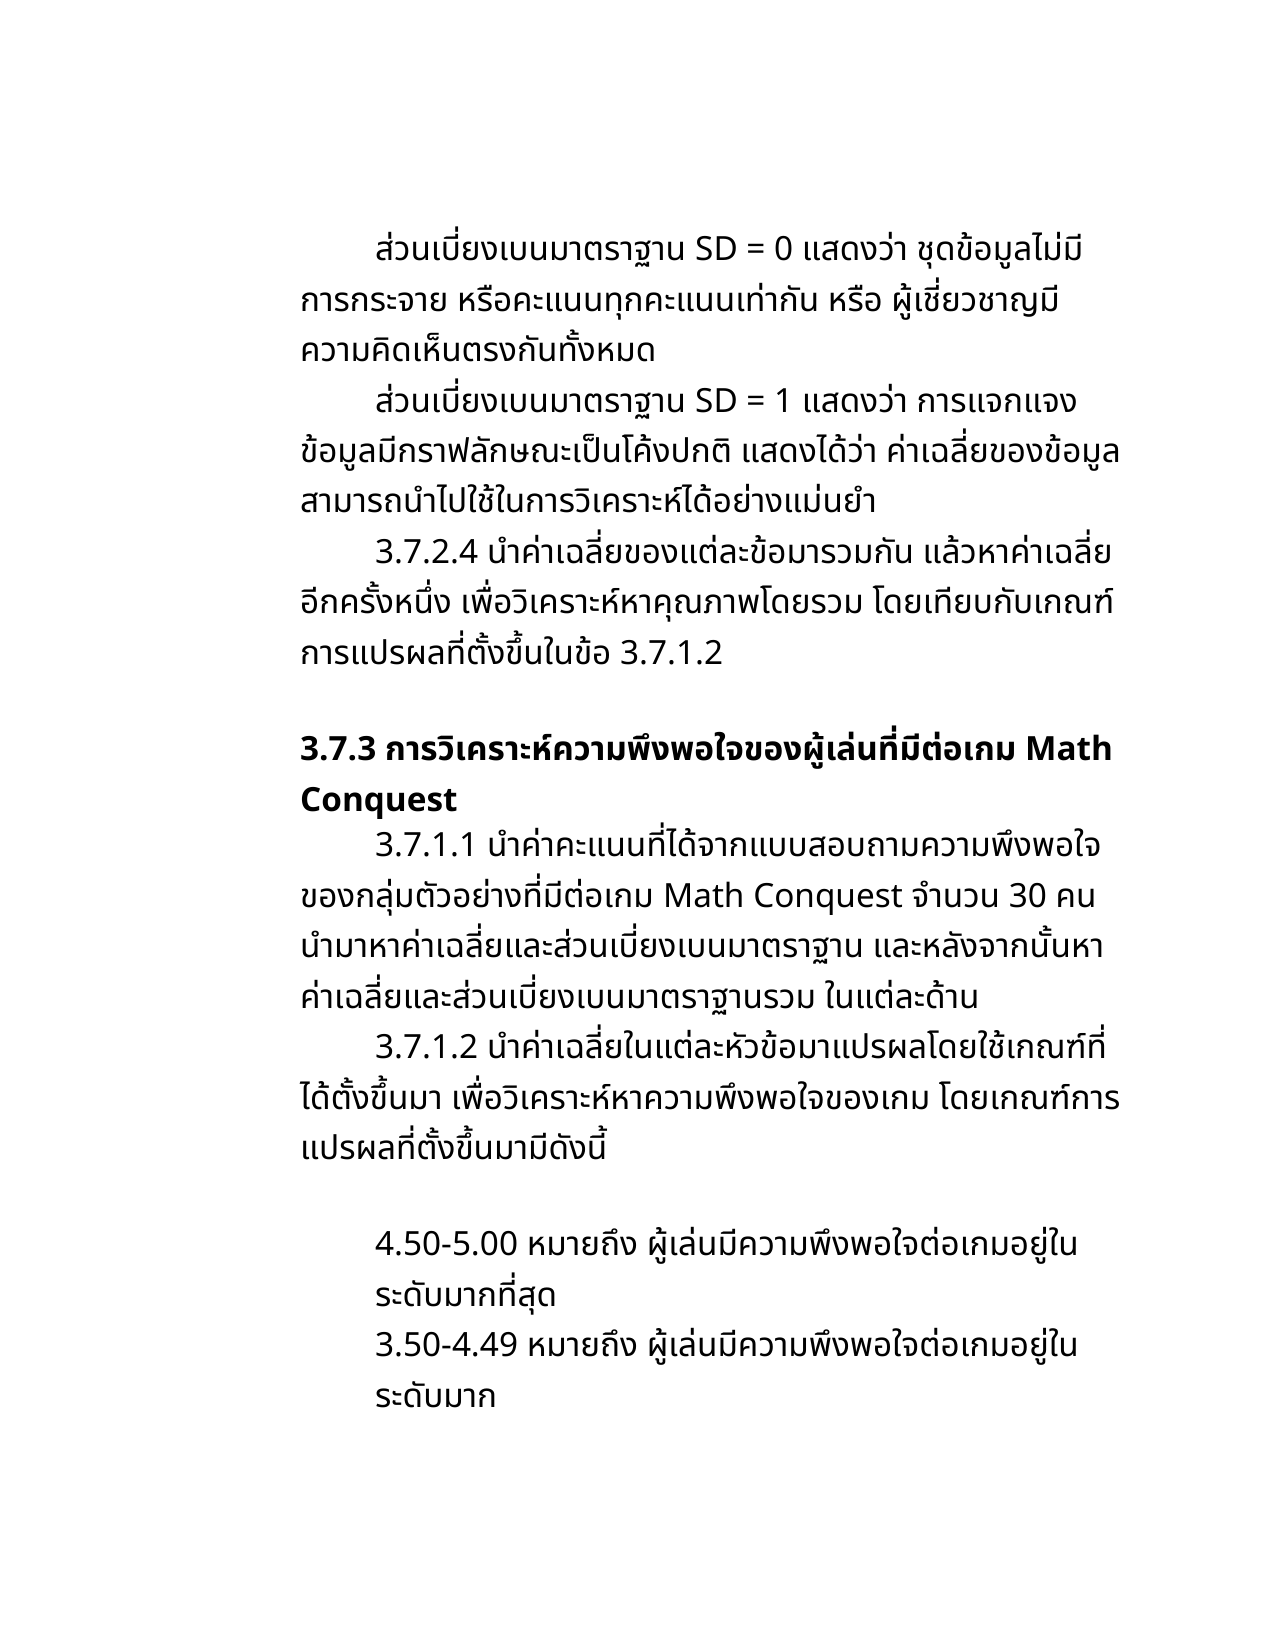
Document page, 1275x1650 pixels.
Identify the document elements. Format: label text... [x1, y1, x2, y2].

text 3.7.3 การวิเคราะห์ความพึงพอใจของผู้เล่นที่มีต่อเกม Math Conquest [300, 725, 1125, 821]
text ส่วนเบี่ยงเบนมาตราฐาน SD = 0 แสดงว่า ชุดข้อมูลไม่มีการกระจาย หรือคะแนนทุกคะแนนเท่ากัน หรือ ผู้เชี่ยวชาญมีความคิดเห็นตรงกันทั้งหมด [300, 225, 1125, 376]
text 3.7.2.4 นําค่าเฉลี่ยของแต่ละข้อมารวมกัน แล้วหาค่าเฉลี่ยอีกครั้งหนึ่ง เพื่อวิเคราะห์หาคุณภาพโดยรวม โดยเทียบกับเกณฑ์การแปรผลที่ตั้งขึ้นในข้อ 3.7.1.2 [300, 528, 1125, 679]
text ส่วนเบี่ยงเบนมาตราฐาน SD = 1 แสดงว่า การแจกแจงข้อมูลมีกราฟลักษณะเป็นโค้งปกติ แสดงได้ว่า ค่าเฉลี่ยของข้อมูลสามารถนําไปใช้ในการวิเคราะห์ได้อย่างแม่นยํา [300, 376, 1125, 528]
text 3.50-4.49 หมายถึง ผู้เล่นมีความพึงพอใจต่อเกมอยู่ในระดับมาก [375, 1321, 1125, 1422]
text 3.7.1.1 นําค่าคะแนนที่ได้จากแบบสอบถามความพึงพอใจของกลุ่มตัวอย่างที่มีต่อเกม Math Conquest จํานวน 30 คน นํามาหาค่าเฉลี่ยและส่วนเบี่ยงเบนมาตราฐาน และหลังจากนั้นหาค่าเฉลี่ยและส่วนเบี่ยงเบนมาตราฐานรวม ในแต่ละด้าน [300, 821, 1125, 1023]
text 3.7.1.2 นําค่าเฉลี่ยในแต่ละหัวข้อมาแปรผลโดยใช้เกณฑ์ที่ได้ตั้งขึ้นมา เพื่อวิเคราะห์หาความพึงพอใจของเกม โดยเกณฑ์การแปรผลที่ตั้งขึ้นมามีดังนี้ [300, 1023, 1125, 1174]
text 4.50-5.00 หมายถึง ผู้เล่นมีความพึงพอใจต่อเกมอยู่ในระดับมากที่สุด [375, 1220, 1125, 1321]
